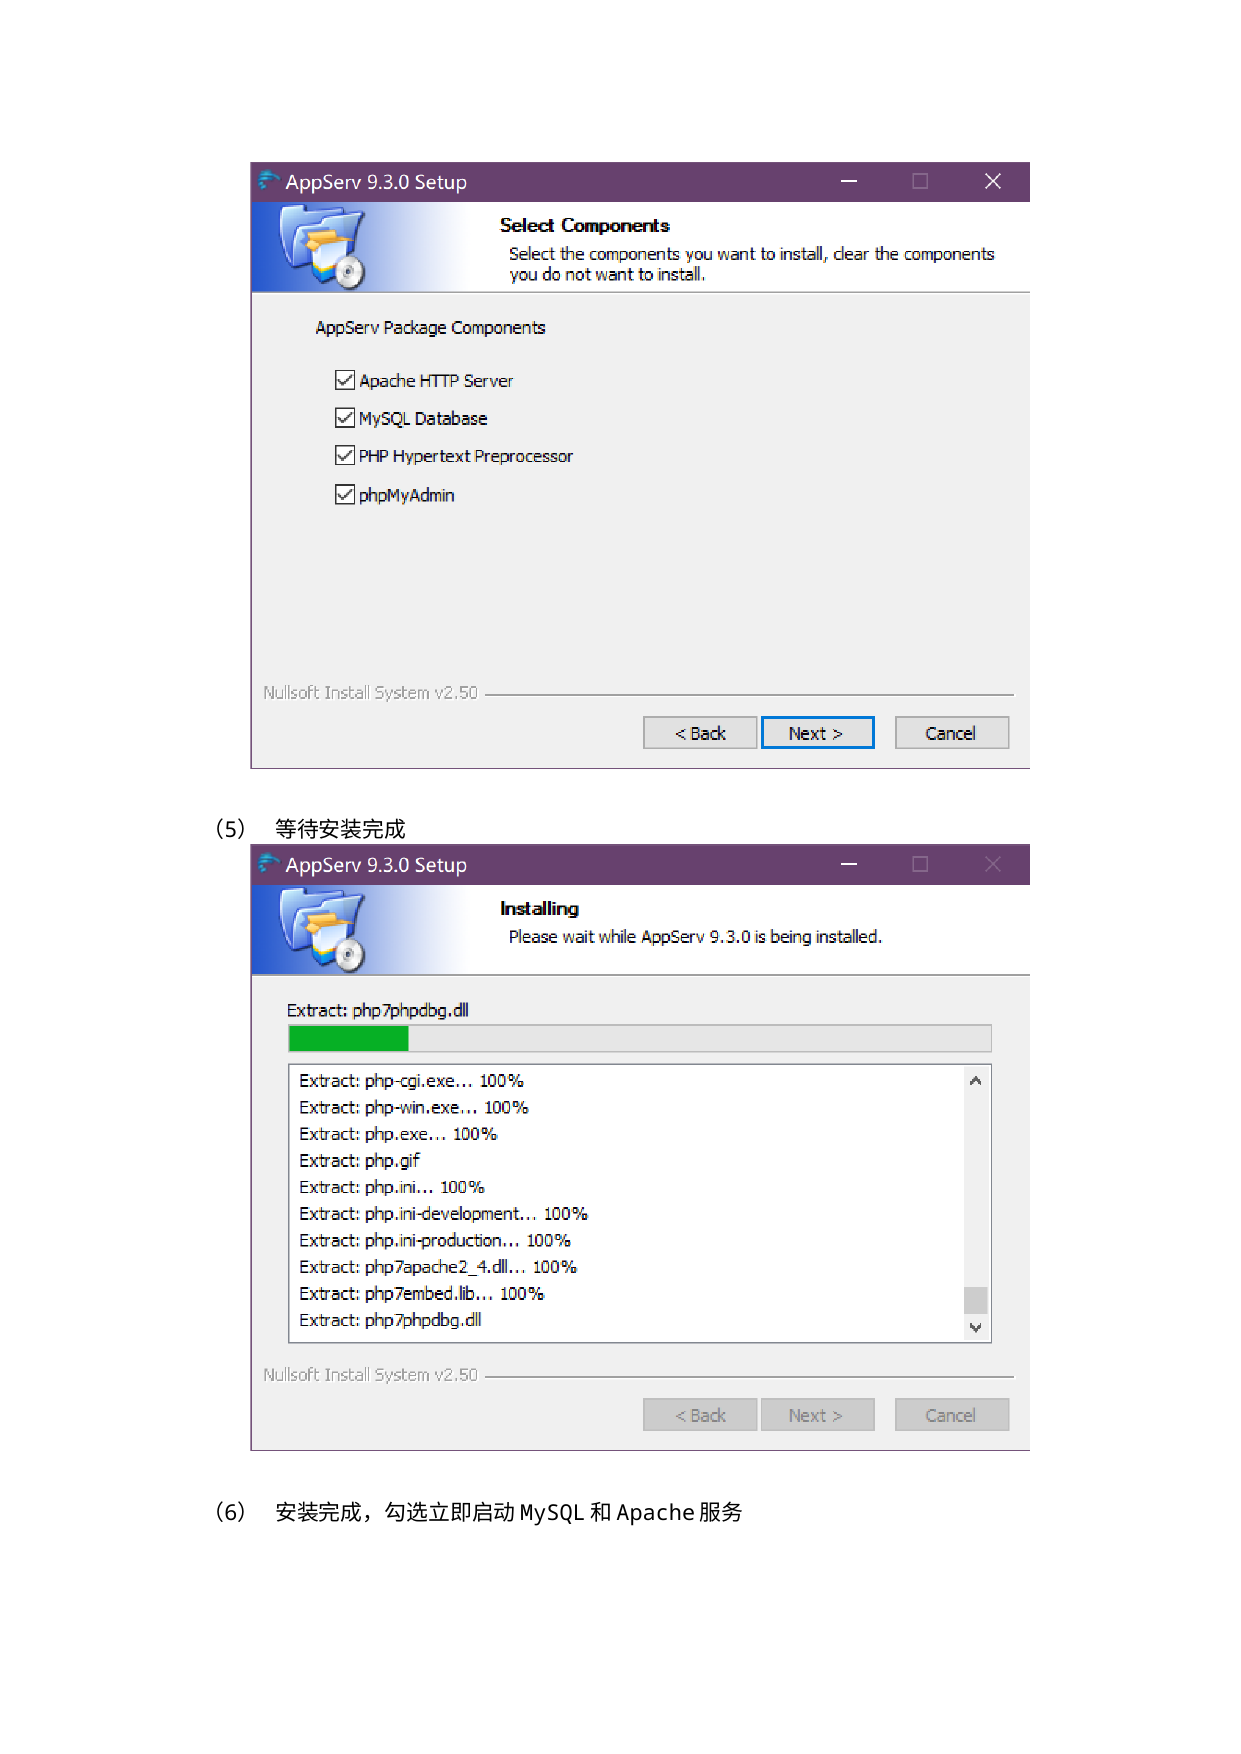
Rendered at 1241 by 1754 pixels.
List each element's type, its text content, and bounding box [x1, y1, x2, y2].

list 等待安装完成 [202, 812, 1093, 844]
list 安装完成，勾选立即启动MySQL和Apache服务 [202, 1494, 1093, 1527]
picture [250, 162, 1030, 769]
picture [250, 844, 1030, 1451]
